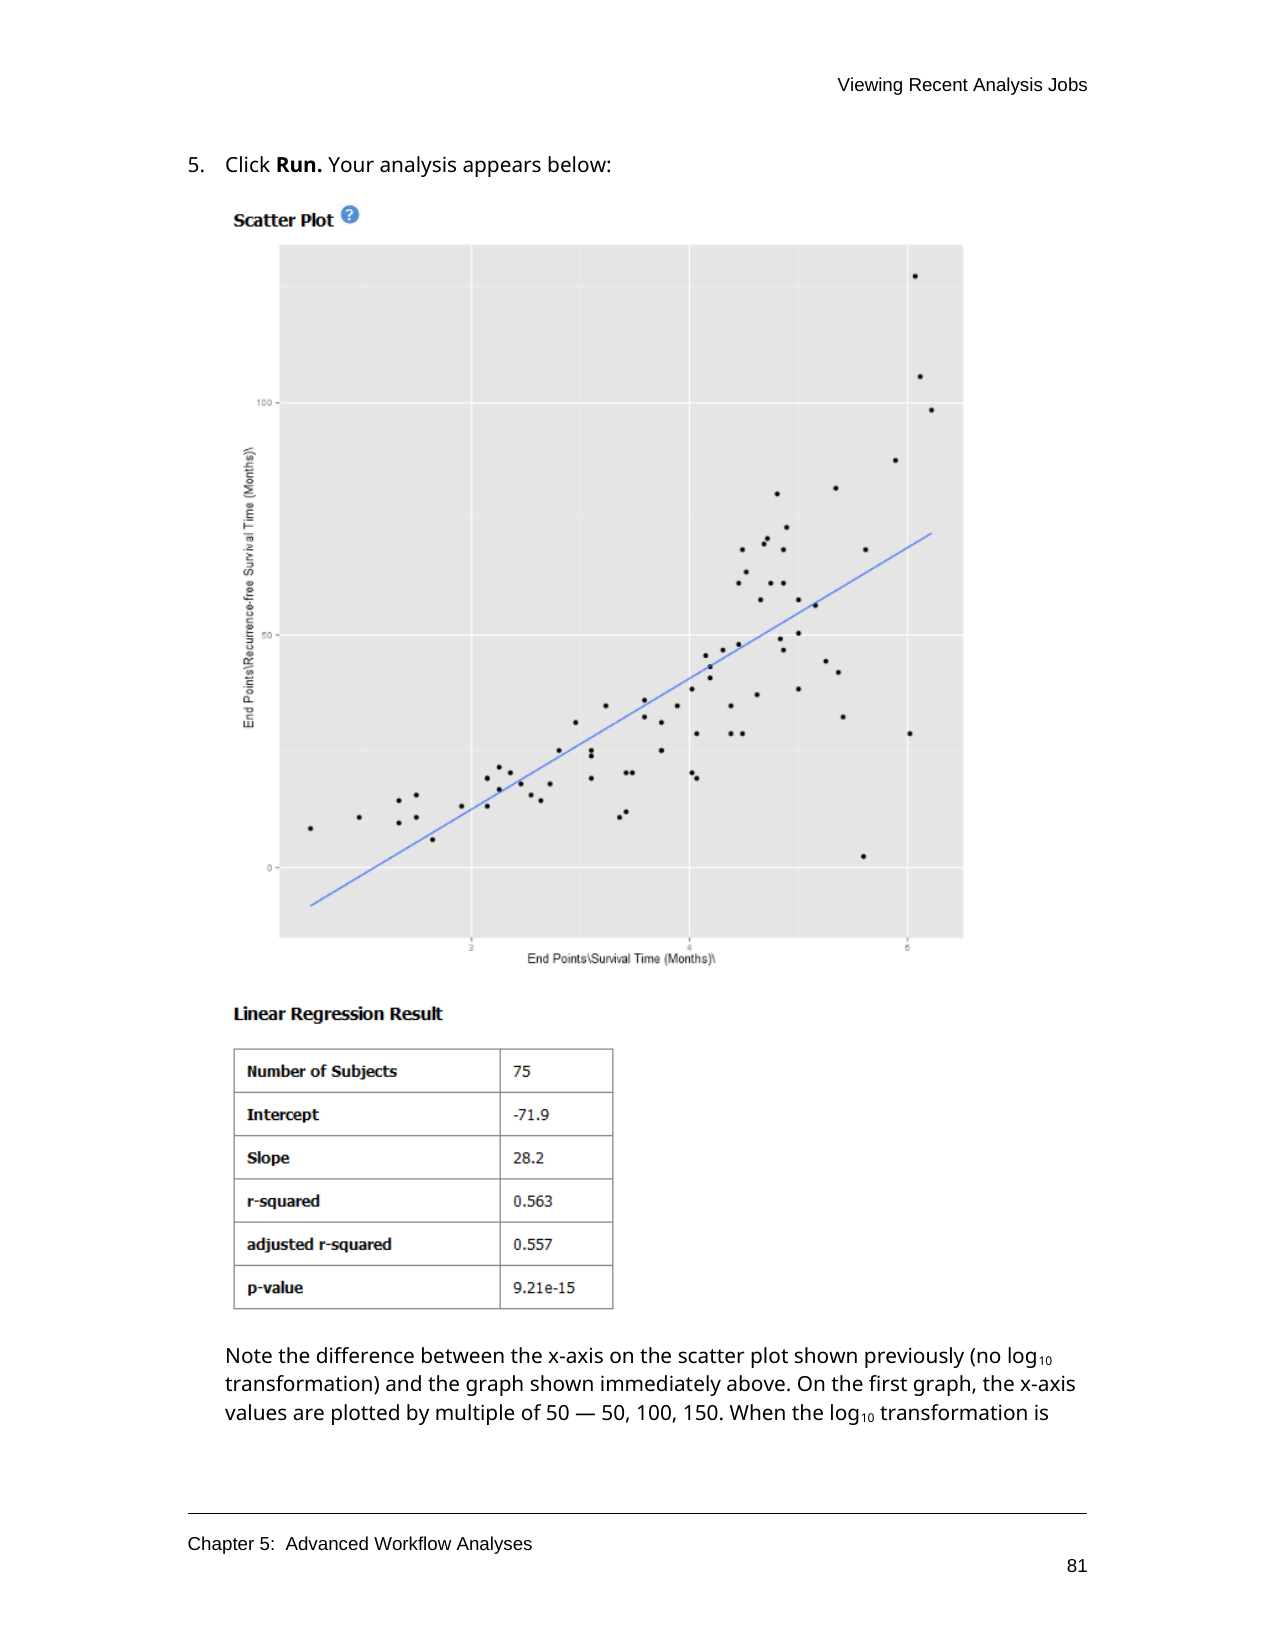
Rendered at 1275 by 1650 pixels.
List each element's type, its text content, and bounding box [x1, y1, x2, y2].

list Click Run. Your analysis appears below: [187, 150, 1087, 178]
picture [225, 197, 990, 1323]
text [225, 1341, 1087, 1426]
